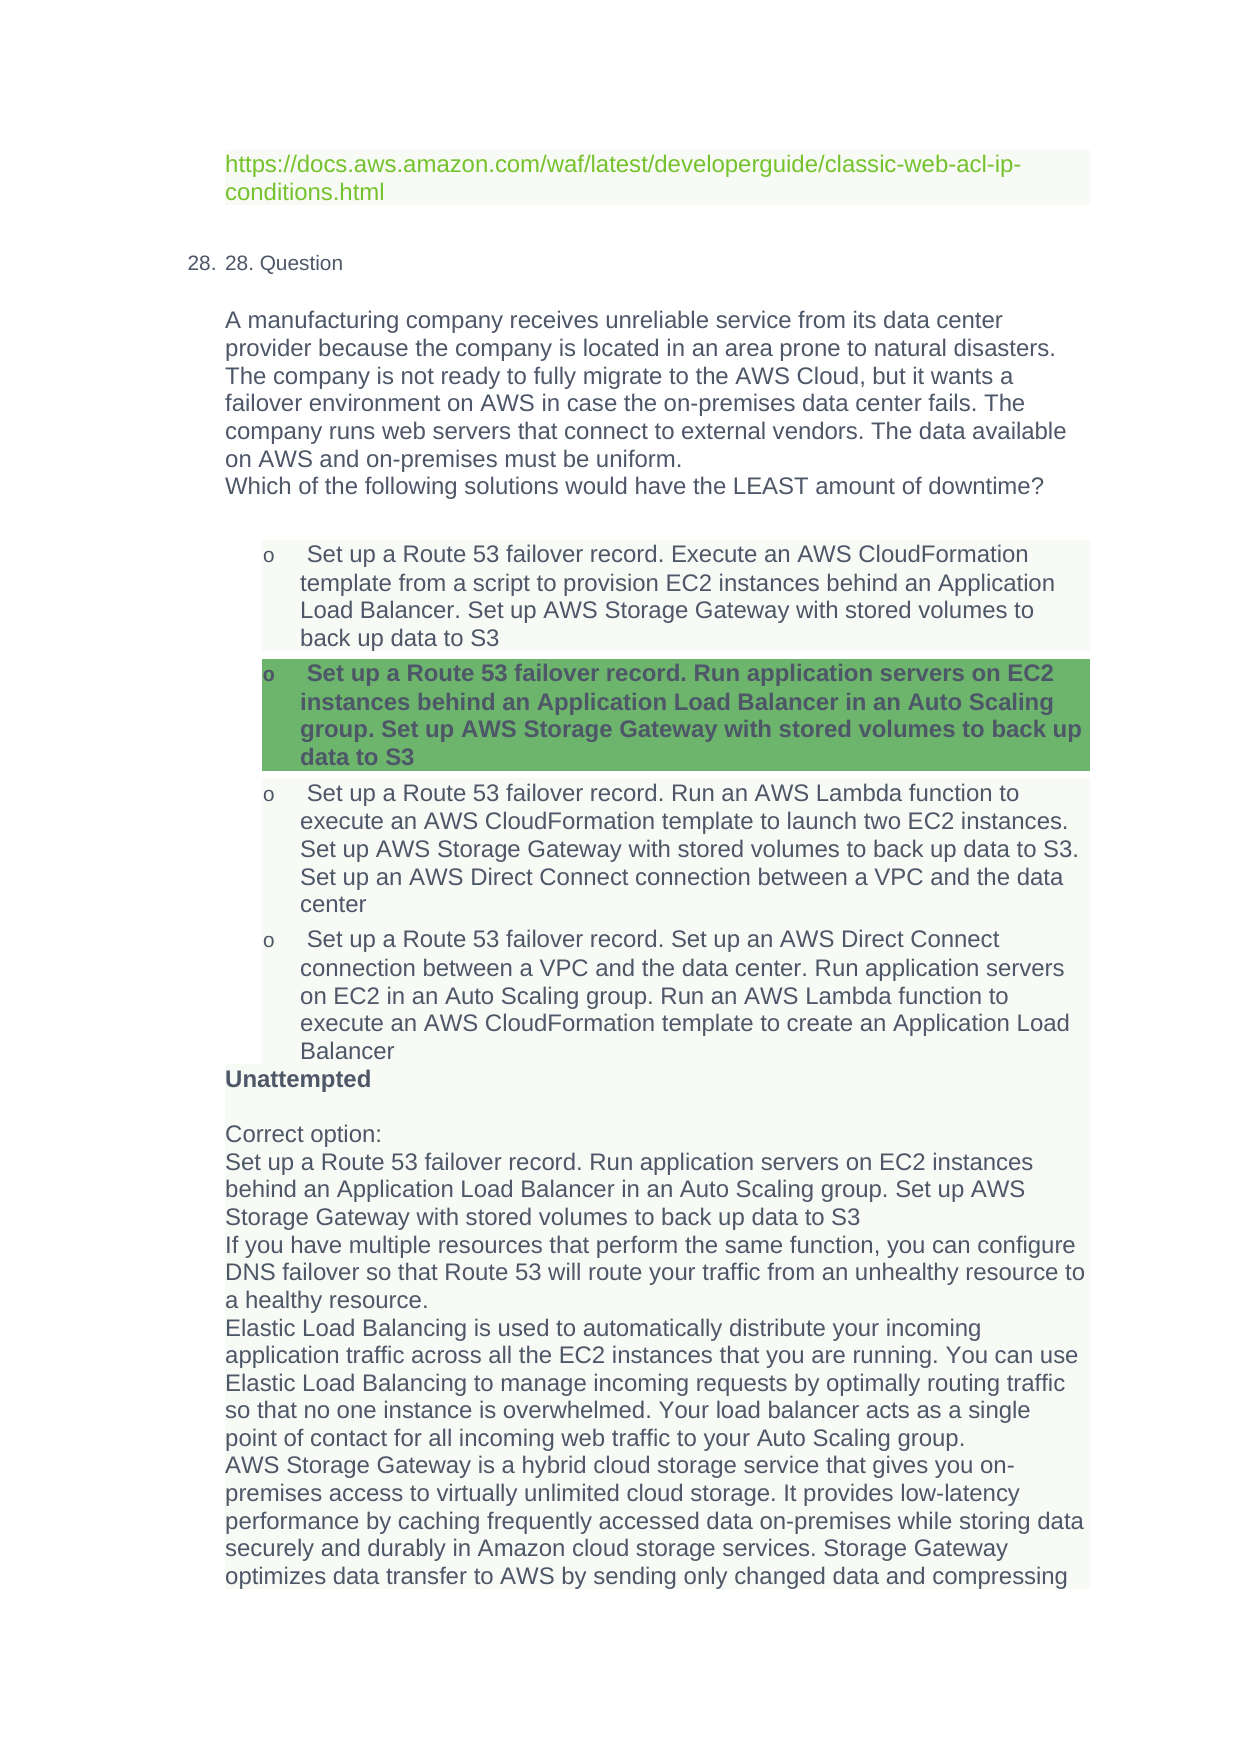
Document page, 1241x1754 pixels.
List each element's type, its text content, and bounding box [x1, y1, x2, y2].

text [225, 150, 1090, 205]
list Set up a Route 53 failover record. Run an AWS Lambda function to execute an AWS CloudFormation template to launch two EC2 instances. Set up AWS Storage Gateway with stored volumes to back up data to S3. Set up an AWS Direct Connect connection between a VPC and the data center [262, 778, 1090, 918]
list 28. Question [187, 245, 1090, 275]
text Unattempted [225, 1064, 1090, 1120]
list Set up a Route 53 failover record. Run application servers on EC2 instances behind an Application Load Balancer in an Auto Scaling group. Set up AWS Storage Gateway with stored volumes to back up data to S3 [262, 659, 1090, 771]
text A manufacturing company receives unreliable service from its data center provider because the company is located in an area prone to natural disasters. The company is not ready to fully migrate to the AWS Cloud, but it wants a failover environment on AWS in case the on-premises data center fails. The company runs web servers that connect to external vendors. The data available on AWS and on-premises must be uniform. Which of the following solutions would have the LEAST amount of downtime? [225, 306, 1090, 500]
list Set up a Route 53 failover record. Execute an AWS CloudFormation template from a script to provision EC2 instances behind an Application Load Balancer. Set up AWS Storage Gateway with stored volumes to back up data to S3 [262, 540, 1090, 651]
list Set up a Route 53 failover record. Set up an AWS Direct Connect connection between a VPC and the data center. Run application servers on EC2 in an Auto Scaling group. Run an AWS Lambda function to execute an AWS CloudFormation template to create an Application Load Balancer [262, 925, 1090, 1064]
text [225, 1120, 1090, 1589]
